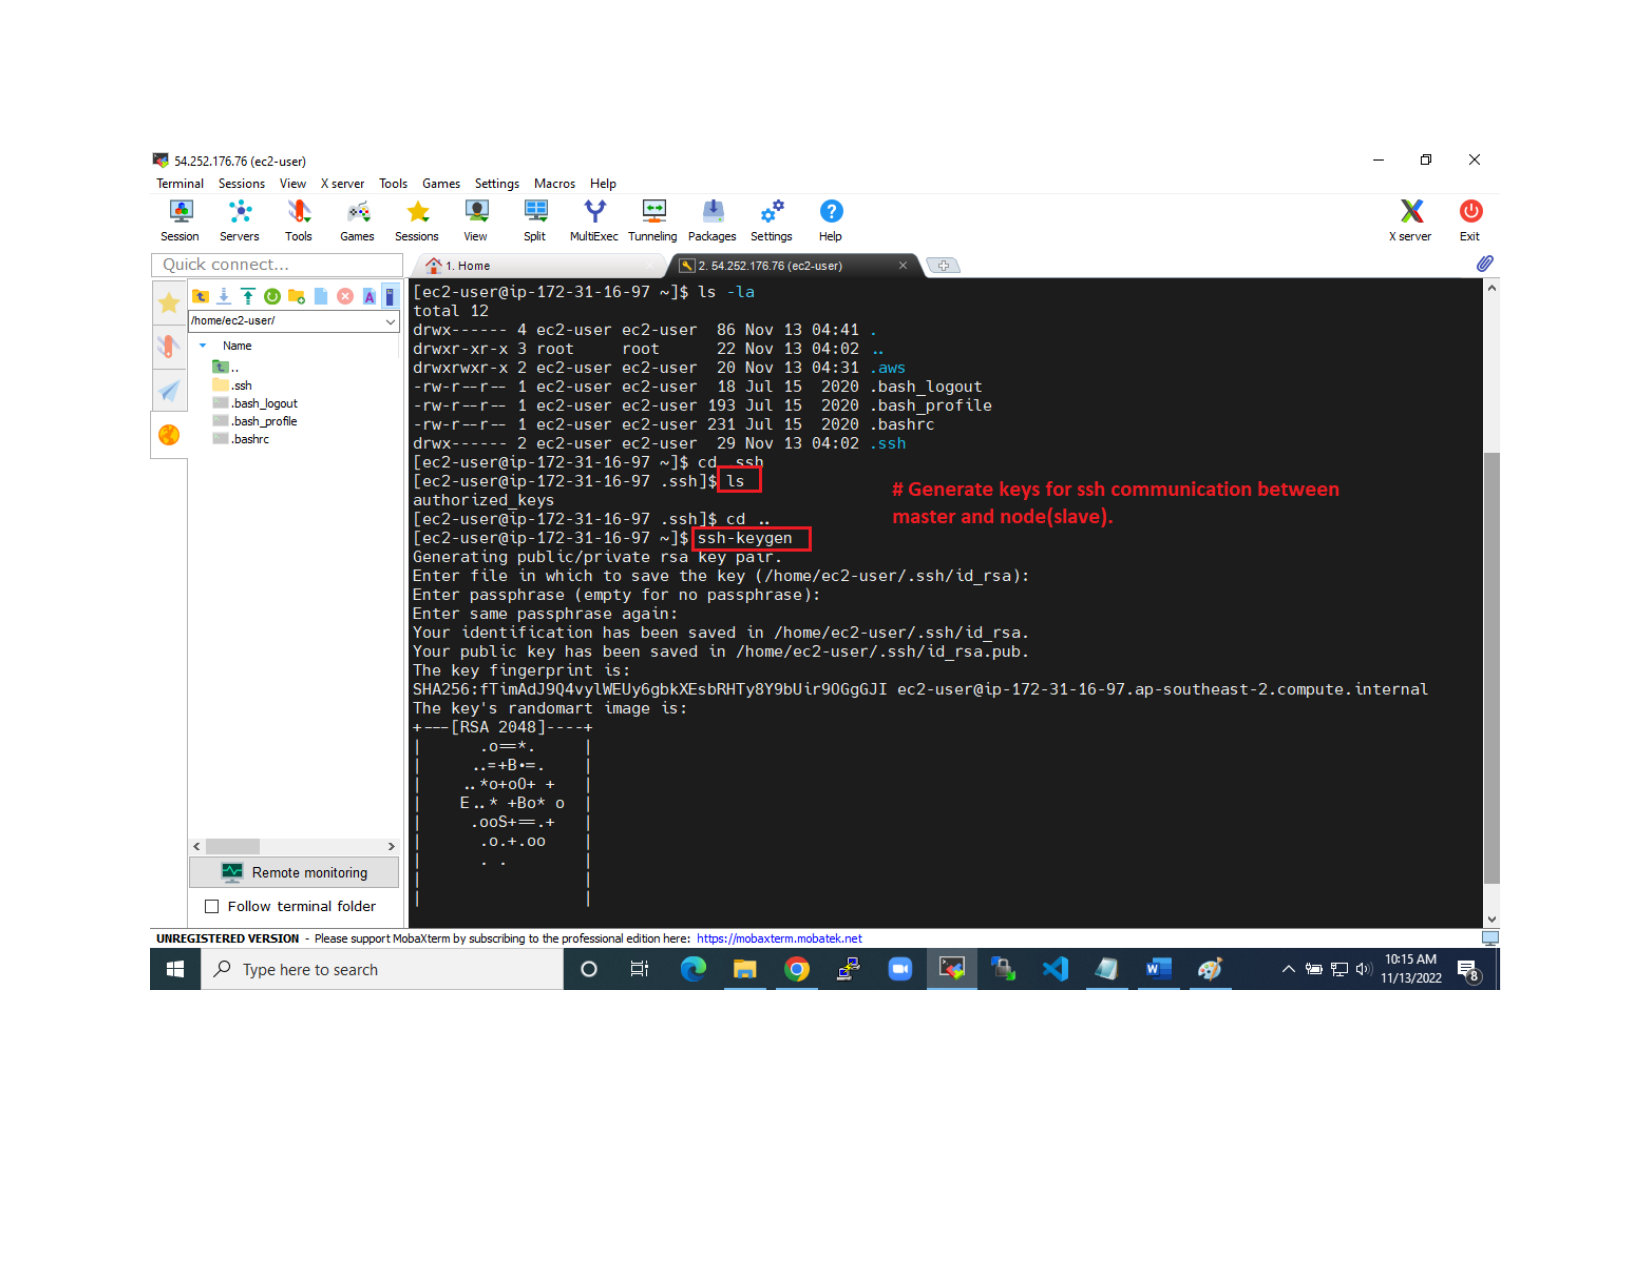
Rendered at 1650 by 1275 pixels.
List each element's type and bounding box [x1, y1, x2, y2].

picture [150, 150, 1500, 990]
